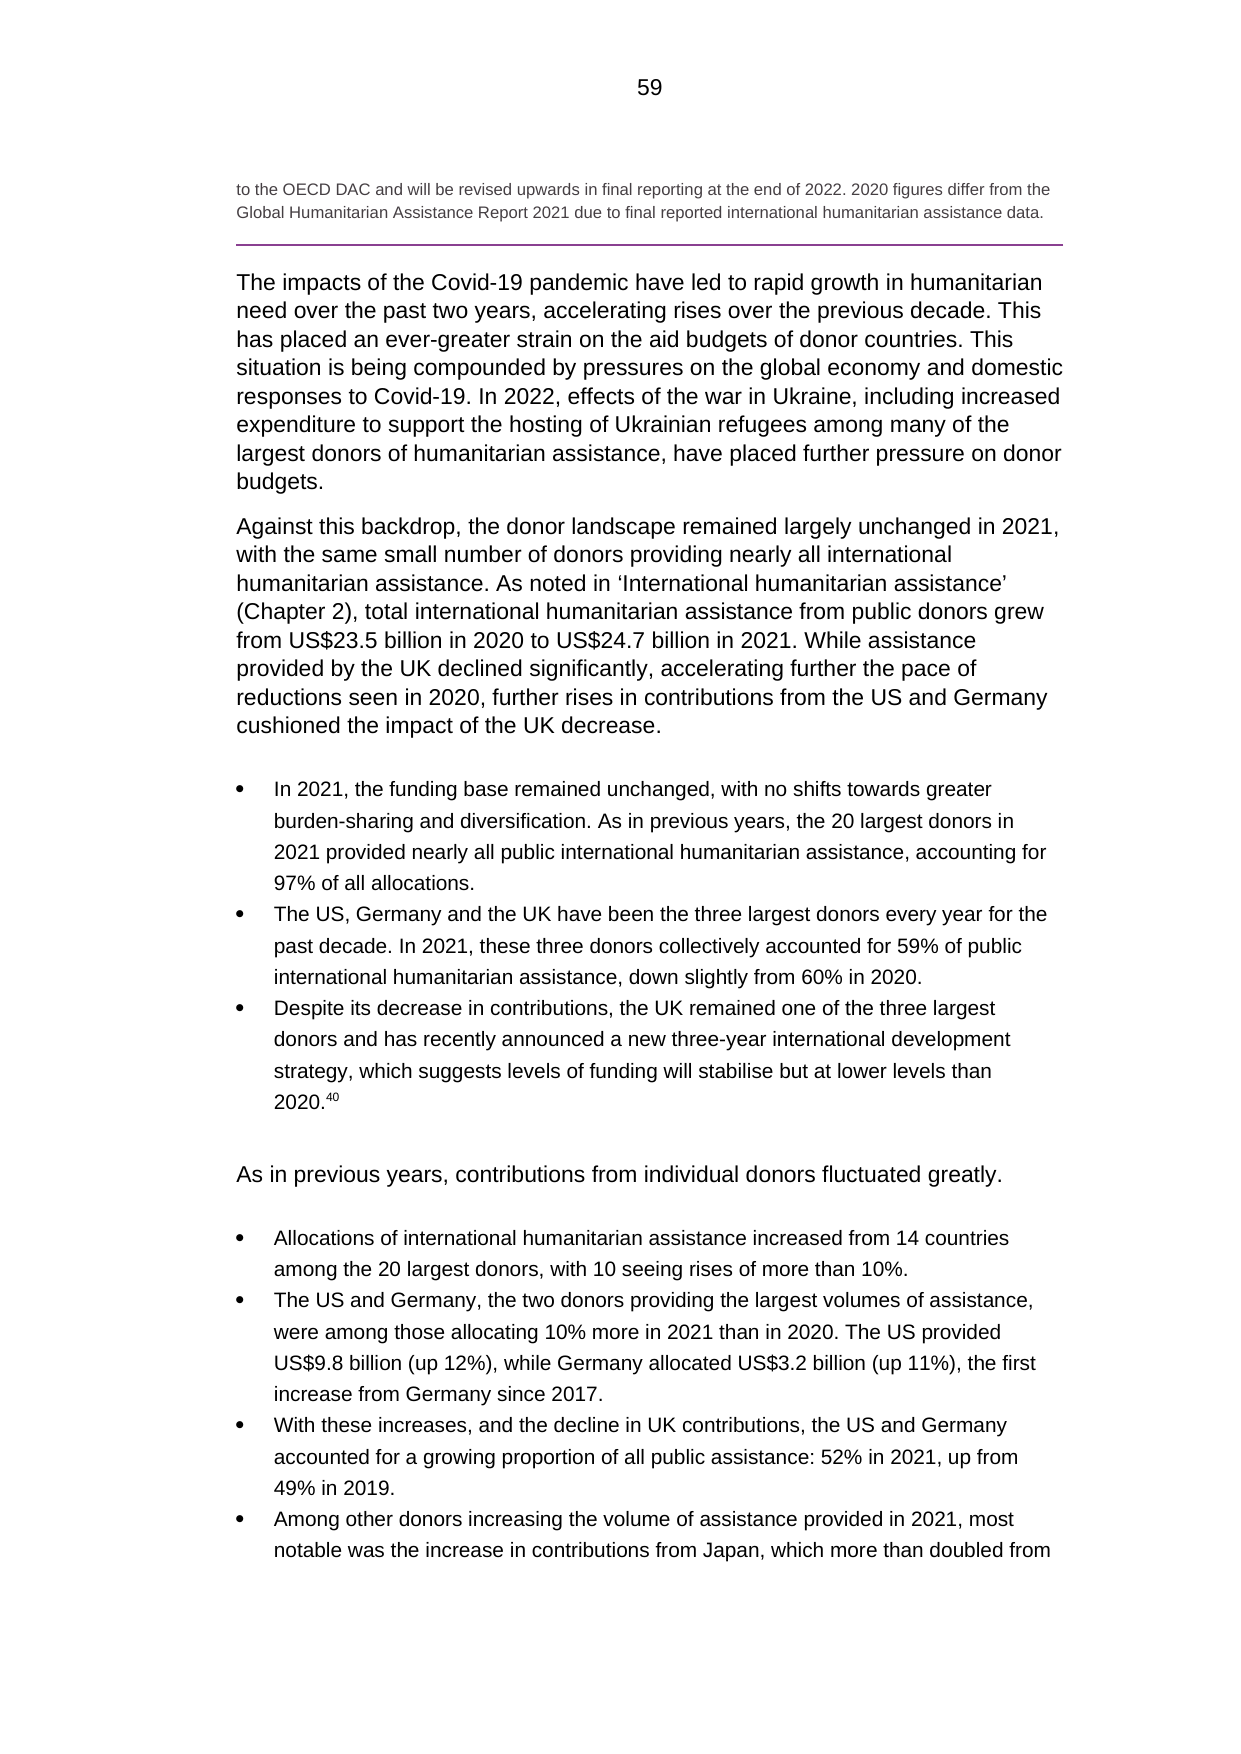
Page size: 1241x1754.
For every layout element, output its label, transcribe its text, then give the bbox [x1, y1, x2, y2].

list The US and Germany, the two donors providing the largest volumes of assistance, were among those allocating 10% more in 2021 than in 2020. The US provided US$9.8 billion (up 12%), while Germany allocated US$3.2 billion (up 11%), the first increase from Germany since 2017. [236, 1283, 1063, 1408]
list With these increases, and the decline in UK contributions, the US and Germany accounted for a growing proportion of all public assistance: 52% in 2021, up from 49% in 2019. [236, 1408, 1063, 1502]
list Despite its decrease in contributions, the UK remained one of the three largest donors and has recently announced a new three-year international development strategy, which suggests levels of funding will stabilise but at lower levels than 2020. [236, 991, 1063, 1116]
list The US, Germany and the UK have been the three largest donors every year for the past decade. In 2021, these three donors collectively accounted for 59% of public international humanitarian assistance, down slightly from 60% in 2020. [236, 897, 1063, 991]
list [236, 1502, 1063, 1564]
text Against this backdrop, the donor landscape remained largely unchanged in 2021, with the same small number of donors providing nearly all international humanitarian assistance. As noted in ‘International humanitarian assistance’ (Chapter 2), total international humanitarian assistance from public donors grew from US$23.5 billion in 2020 to US$24.7 billion in 2021. While assistance provided by the UK declined significantly, accelerating further the pace of reductions seen in 2020, further rises in contributions from the US and Germany cushioned the impact of the UK decrease. [236, 513, 1063, 738]
text As in previous years, contributions from individual donors fluctuated greatly. [236, 1161, 1063, 1187]
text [236, 177, 1063, 244]
list Allocations of international humanitarian assistance increased from 14 countries among the 20 largest donors, with 10 seeing rises of more than 10%. [236, 1220, 1063, 1283]
text The impacts of the Covid-19 pandemic have led to rapid growth in humanitarian need over the past two years, accelerating rises over the previous decade. This has placed an ever-greater strain on the aid budgets of donor countries. This situation is being compounded by pressures on the global economy and domestic responses to Covid-19. In 2022, effects of the war in Ukraine, including increased expenditure to support the hosting of Ukrainian refugees among many of the largest donors of humanitarian assistance, have placed further pressure on donor budgets. [236, 269, 1063, 494]
list In 2021, the funding base remained unchanged, with no shifts towards greater burden-sharing and diversification. As in previous years, the 20 largest donors in 2021 provided nearly all public international humanitarian assistance, accounting for 97% of all allocations. [236, 772, 1063, 897]
